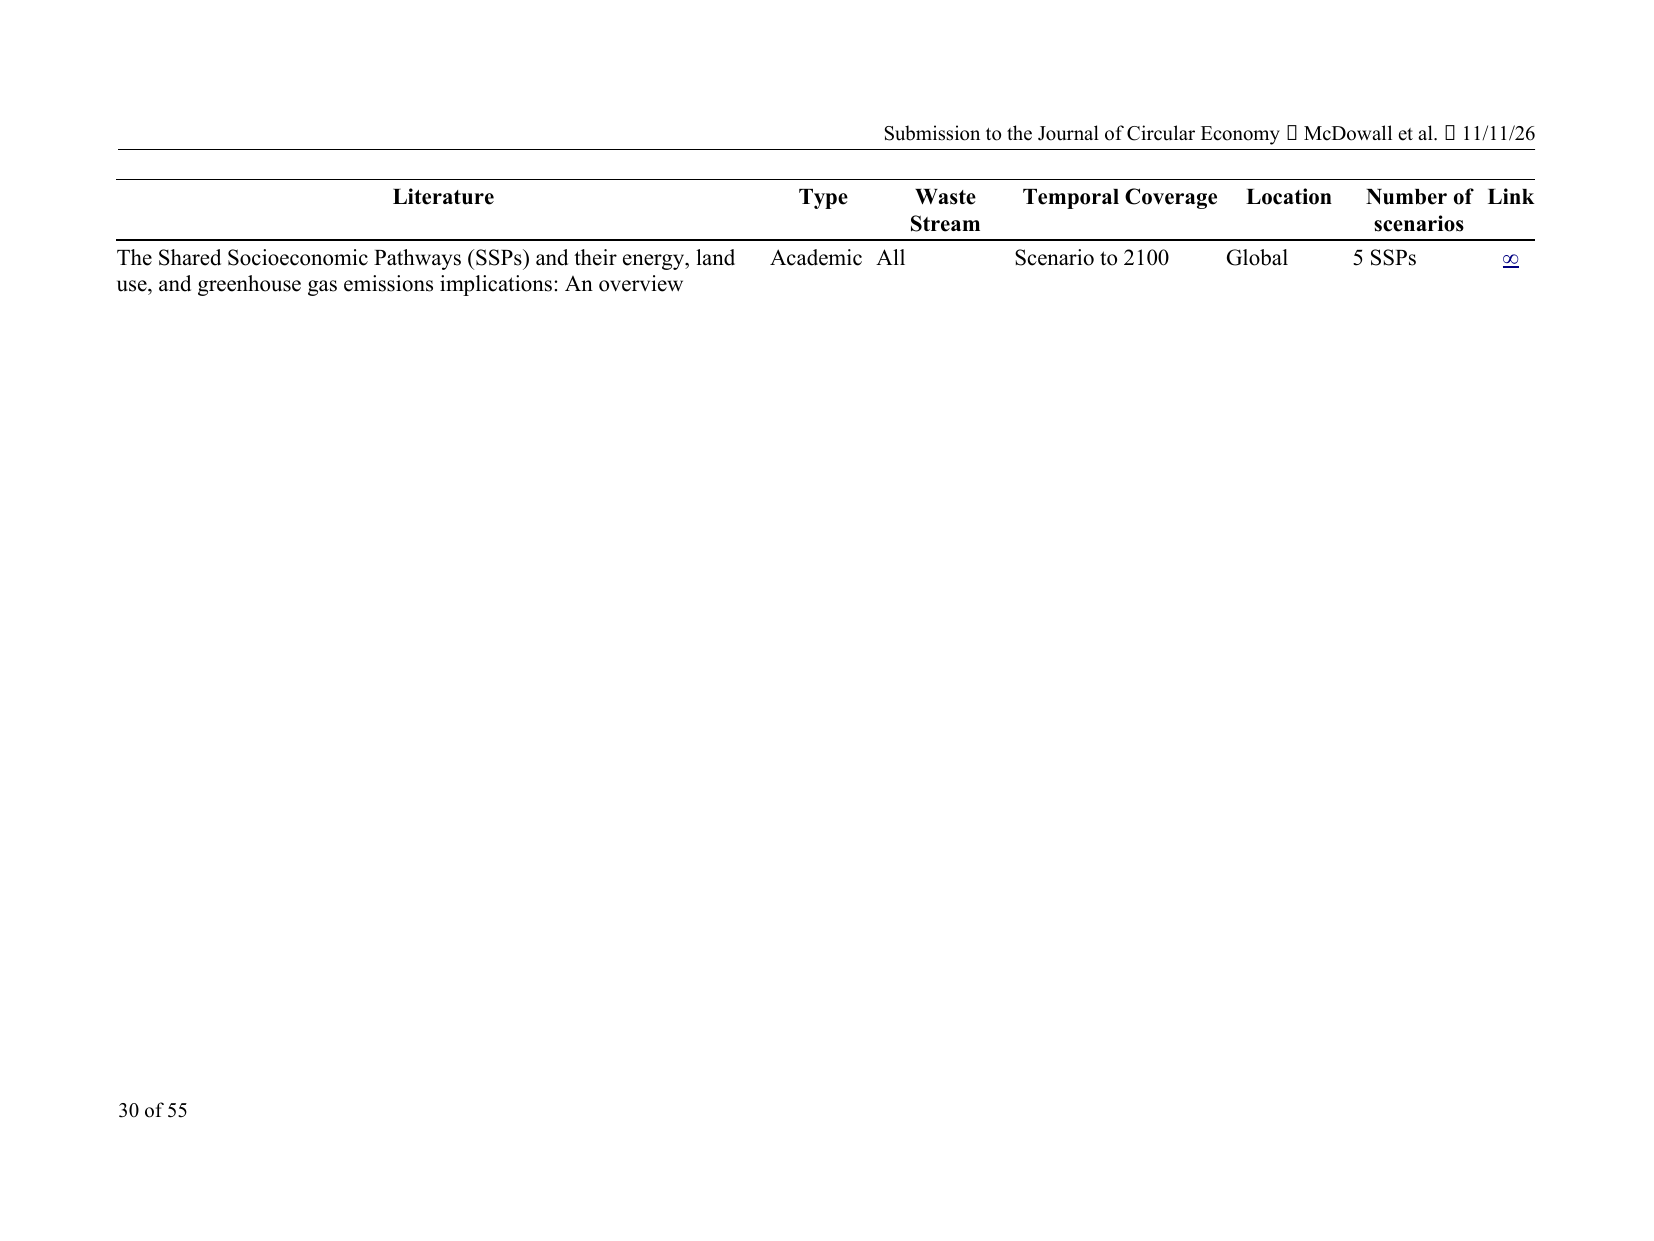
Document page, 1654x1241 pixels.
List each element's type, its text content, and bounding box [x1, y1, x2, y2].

table_header Location [1226, 180, 1352, 239]
table_header Type [770, 180, 876, 239]
table_cell Global [1226, 241, 1352, 299]
table_cell Academic [770, 241, 876, 299]
table_header Waste Stream [876, 180, 1014, 239]
table_header Number of scenarios [1352, 180, 1486, 239]
table_cell Scenario to 2100 [1014, 241, 1226, 299]
table_header Literature [116, 180, 770, 239]
table_header Temporal Coverage [1014, 180, 1226, 239]
table_cell All [876, 241, 1014, 299]
table_cell ∞ [1486, 241, 1535, 299]
table_header Link [1486, 180, 1535, 239]
table_cell 5 SSPs [1352, 241, 1486, 299]
table_cell The Shared Socioeconomic Pathways (SSPs) and their energy, land use, and greenhouse gas emissions implications: An overview [116, 241, 770, 299]
